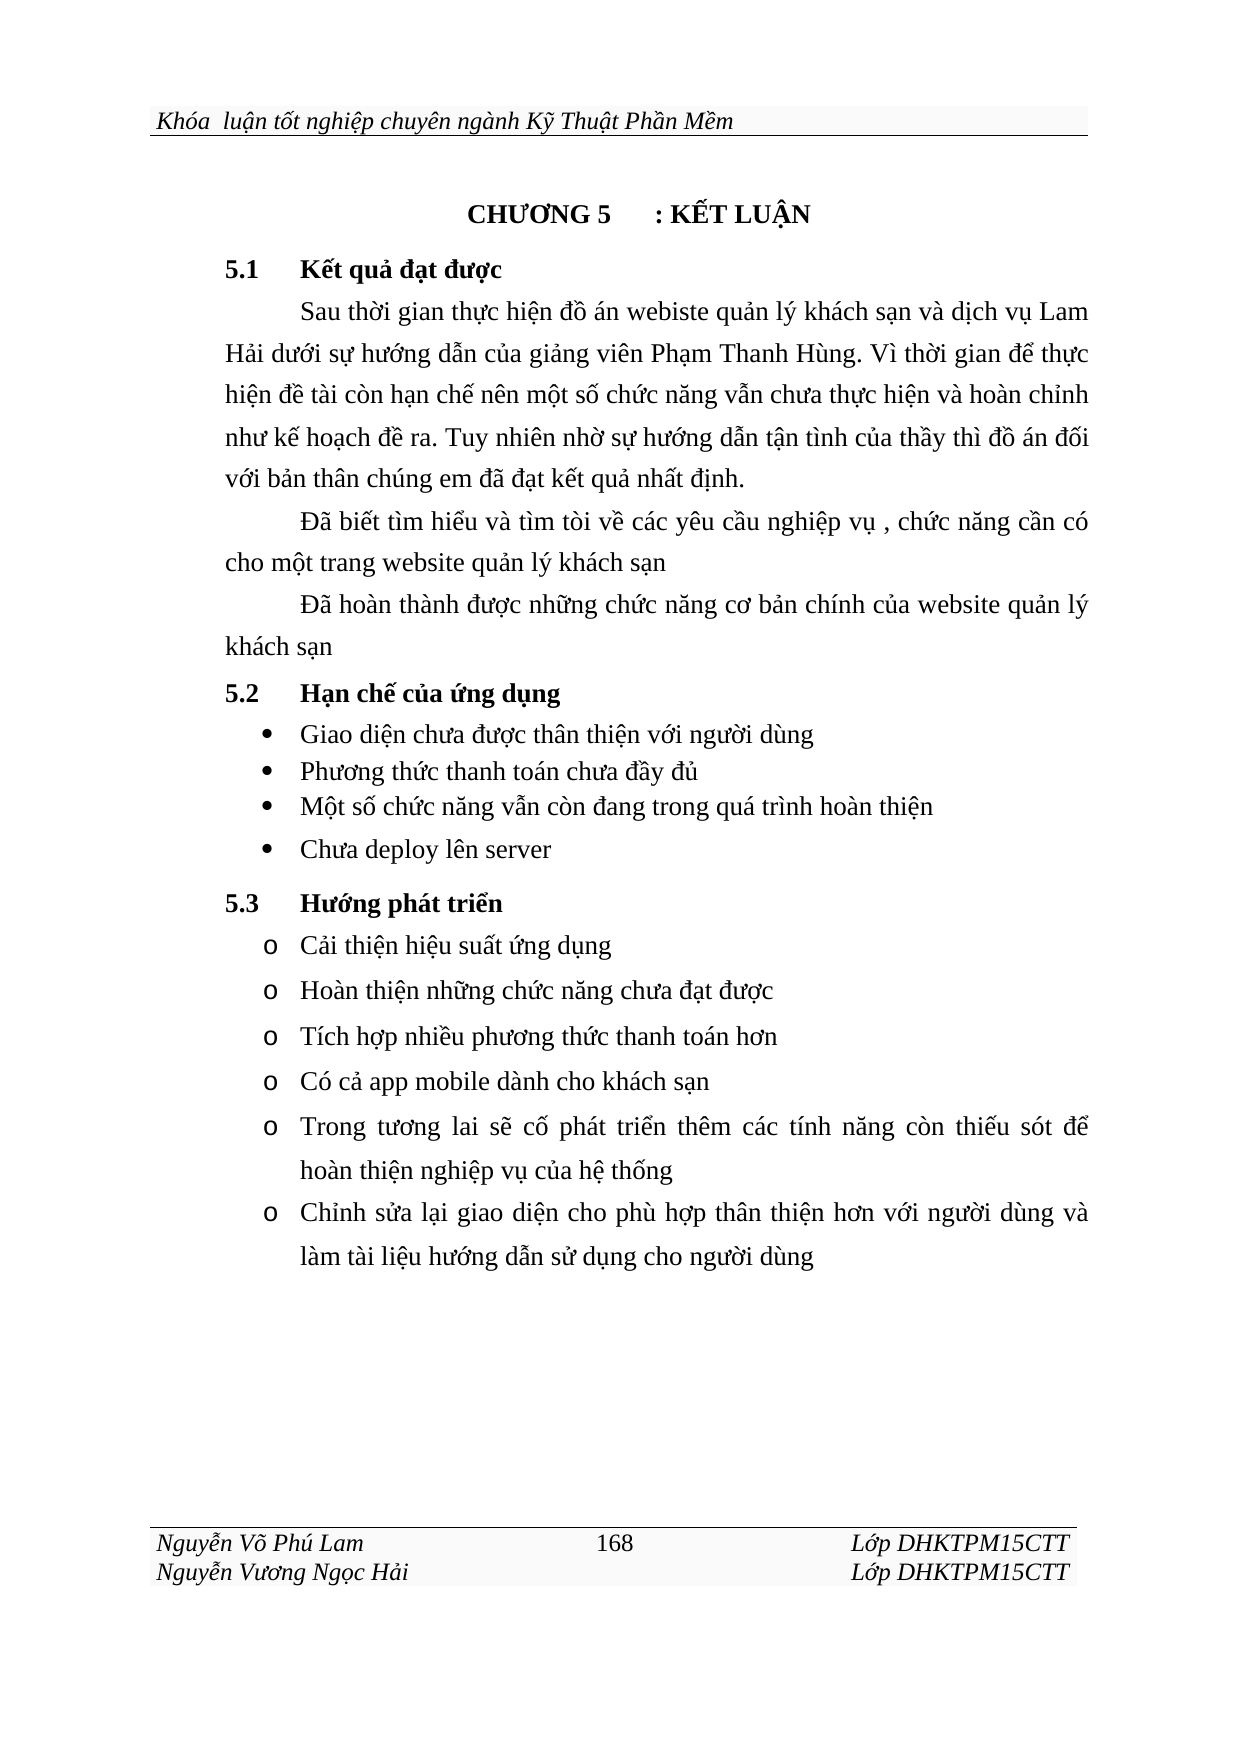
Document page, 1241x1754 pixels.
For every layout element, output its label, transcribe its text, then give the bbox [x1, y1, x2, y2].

text Đã hoàn thành được những chức năng cơ bản chính của website quản lý khách sạn [225, 588, 1090, 662]
list Tích hợp nhiều phương thức thanh toán hơn [262, 1019, 1090, 1053]
subtitle 5.1 Kết quả đạt được [225, 253, 1090, 284]
list Chưa deploy lên server [262, 833, 1090, 864]
list Giao diện chưa được thân thiện với người dùng [262, 719, 1090, 750]
list Có cả app mobile dành cho khách sạn [262, 1065, 1090, 1098]
text Đã biết tìm hiểu và tìm tòi về các yêu cầu nghiệp vụ , chức năng cần có cho một trang website quản lý khách sạn [225, 504, 1090, 578]
text Sau thời gian thực hiện đồ án webiste quản lý khách sạn và dịch vụ Lam Hải dưới sự hướng dẫn của giảng viên Phạm Thanh Hùng. Vì thời gian để thực hiện đề tài còn hạn chế nên một số chức năng vẫn chưa thực hiện và hoàn chỉnh như kế hoạch đề ra. Tuy nhiên nhờ sự hướng dẫn tận tình của thầy thì đồ án đối với bản thân chúng em đã đạt kết quả nhất định. [225, 295, 1090, 494]
list Phương thức thanh toán chưa đầy đủ [262, 754, 1090, 786]
subtitle 5.3 Hướng phát triển [225, 887, 1090, 918]
list Một số chức năng vẫn còn đang trong quá trình hoàn thiện [262, 791, 1090, 822]
list Cải thiện hiệu suất ứng dụng [262, 929, 1090, 963]
list Trong tương lai sẽ cố phát triển thêm các tính năng còn thiếu sót để hoàn thiện nghiệp vụ của hệ thống [262, 1110, 1090, 1185]
list Hoàn thiện những chức năng chưa đạt được [262, 974, 1090, 1008]
list : KẾT LUẬN [187, 198, 1090, 229]
subtitle 5.2 Hạn chế của ứng dụng [225, 677, 1090, 708]
list Chỉnh sửa lại giao diện cho phù hợp thân thiện hơn với người dùng và làm tài liệu hướng dẫn sử dụng cho người dùng [262, 1196, 1090, 1271]
